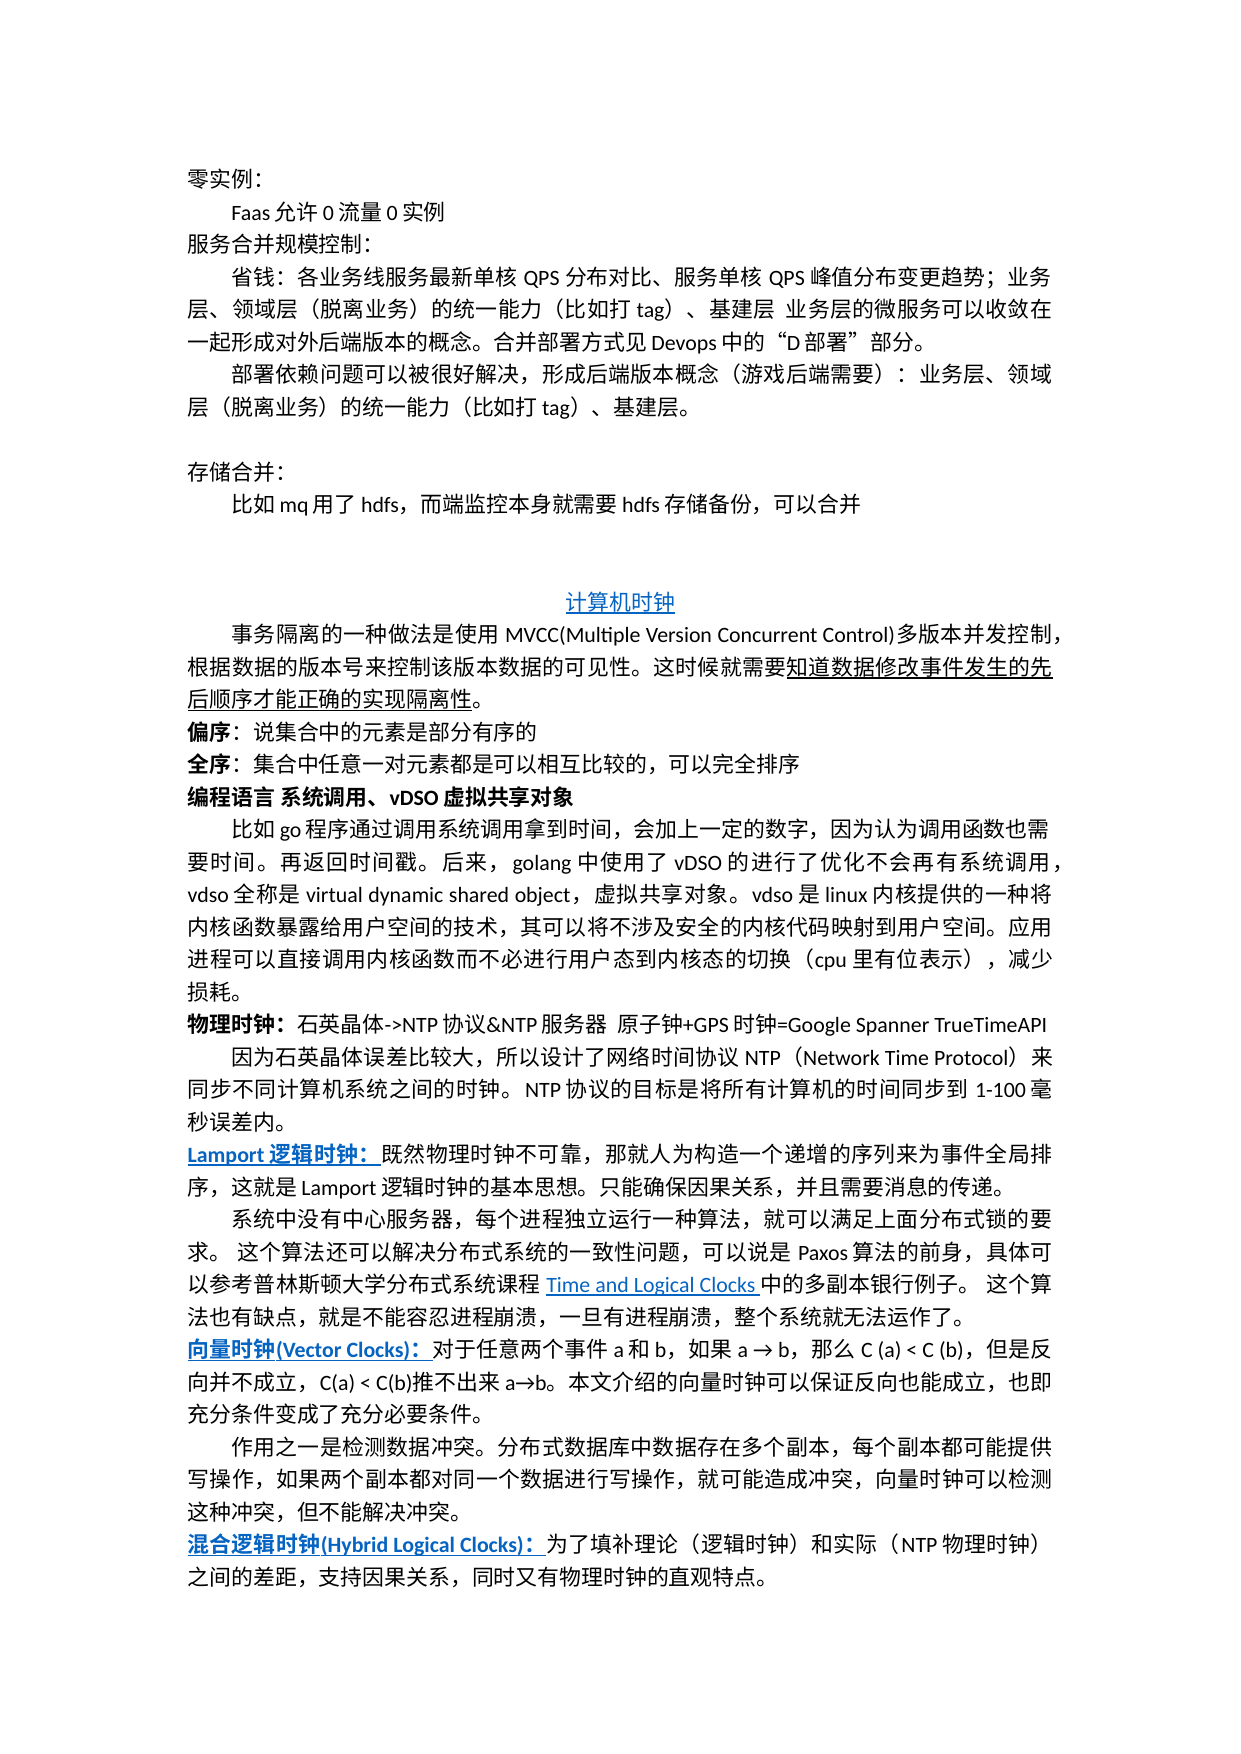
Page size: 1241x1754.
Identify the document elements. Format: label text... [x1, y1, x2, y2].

text 服务合并规模控制： [187, 227, 1053, 259]
text 编程语言 系统调用、vDSO虚拟共享对象 [187, 779, 1053, 812]
text 全序：集合中任意一对元素都是可以相互比较的，可以完全排序 [187, 747, 1053, 779]
text 省钱：各业务线服务最新单核 QPS 分布对比、服务单核 QPS 峰值分布变更趋势；业务层、领域层（脱离业务）的统一能力（比如打tag）、基建层 业务层的微服务可以收敛在一起形成对外后端版本的概念。合并部署方式见Devops中的“D部署”部分。 [187, 259, 1053, 357]
text 部署依赖问题可以被很好解决，形成后端版本概念（游戏后端需要）：业务层、领域层（脱离业务）的统一能力（比如打tag）、基建层。 [187, 357, 1053, 422]
text 混合逻辑时钟(Hybrid Logical Clocks)：为了填补理论（逻辑时钟）和实际（NTP物理时钟）之间的差距，支持因果关系，同时又有物理时钟的直观特点。 [187, 1527, 1053, 1592]
text 零实例： [187, 162, 1053, 194]
text 事务隔离的一种做法是使用MVCC(Multiple Version Concurrent Control)多版本并发控制，根据数据的版本号来控制该版本数据的可见性。这时候就需要知道数据修改事件发生的先后顺序才能正确的实现隔离性。 [187, 617, 1053, 714]
text 物理时钟：石英晶体->NTP协议&NTP服务器 原子钟+GPS时钟=Google Spanner TrueTimeAPI [187, 1007, 1053, 1039]
text 作用之一是检测数据冲突。分布式数据库中数据存在多个副本，每个副本都可能提供写操作，如果两个副本都对同一个数据进行写操作，就可能造成冲突，向量时钟可以检测这种冲突，但不能解决冲突。 [187, 1429, 1053, 1527]
text 系统中没有中心服务器，每个进程独立运行一种算法，就可以满足上面分布式锁的要求。 这个算法还可以解决分布式系统的一致性问题，可以说是Paxos算法的前身，具体可以参考普林斯顿大学分布式系统课程Time and Logical Clocks中的多副本银行例子。 这个算法也有缺点，就是不能容忍进程崩溃，一旦有进程崩溃，整个系统就无法运作了。 [187, 1202, 1053, 1332]
text 比如go程序通过调用系统调用拿到时间，会加上一定的数字，因为认为调用函数也需要时间。再返回时间戳。后来，golang中使用了vDSO的进行了优化不会再有系统调用，vdso全称是virtual dynamic shared object，虚拟共享对象。vdso是linux内核提供的一种将内核函数暴露给用户空间的技术，其可以将不涉及安全的内核代码映射到用户空间。应用进程可以直接调用内核函数而不必进行用户态到内核态的切换（cpu里有位表示），减少损耗。 [187, 812, 1053, 1007]
text 偏序：说集合中的元素是部分有序的 [187, 714, 1053, 747]
text 存储合并： [187, 454, 1053, 487]
text Faas允许0流量0实例 [187, 194, 1053, 227]
text 因为石英晶体误差比较大，所以设计了网络时间协议NTP（Network Time Protocol）来同步不同计算机系统之间的时钟。NTP协议的目标是将所有计算机的时间同步到1-100毫秒误差内。 [187, 1039, 1053, 1137]
text 计算机时钟 [187, 584, 1053, 617]
text 比如mq用了hdfs，而端监控本身就需要hdfs存储备份，可以合并 [187, 487, 1053, 519]
text 向量时钟(Vector Clocks)：对于任意两个事件a和b，如果 a → b，那么 C (a) < C (b)，但是反向并不成立，C(a) < C(b)推不出来a→b。本文介绍的向量时钟可以保证反向也能成立，也即充分条件变成了充分必要条件。 [187, 1332, 1053, 1429]
text Lamport逻辑时钟：既然物理时钟不可靠，那就人为构造一个递增的序列来为事件全局排序，这就是Lamport逻辑时钟的基本思想。只能确保因果关系，并且需要消息的传递。 [187, 1137, 1053, 1202]
